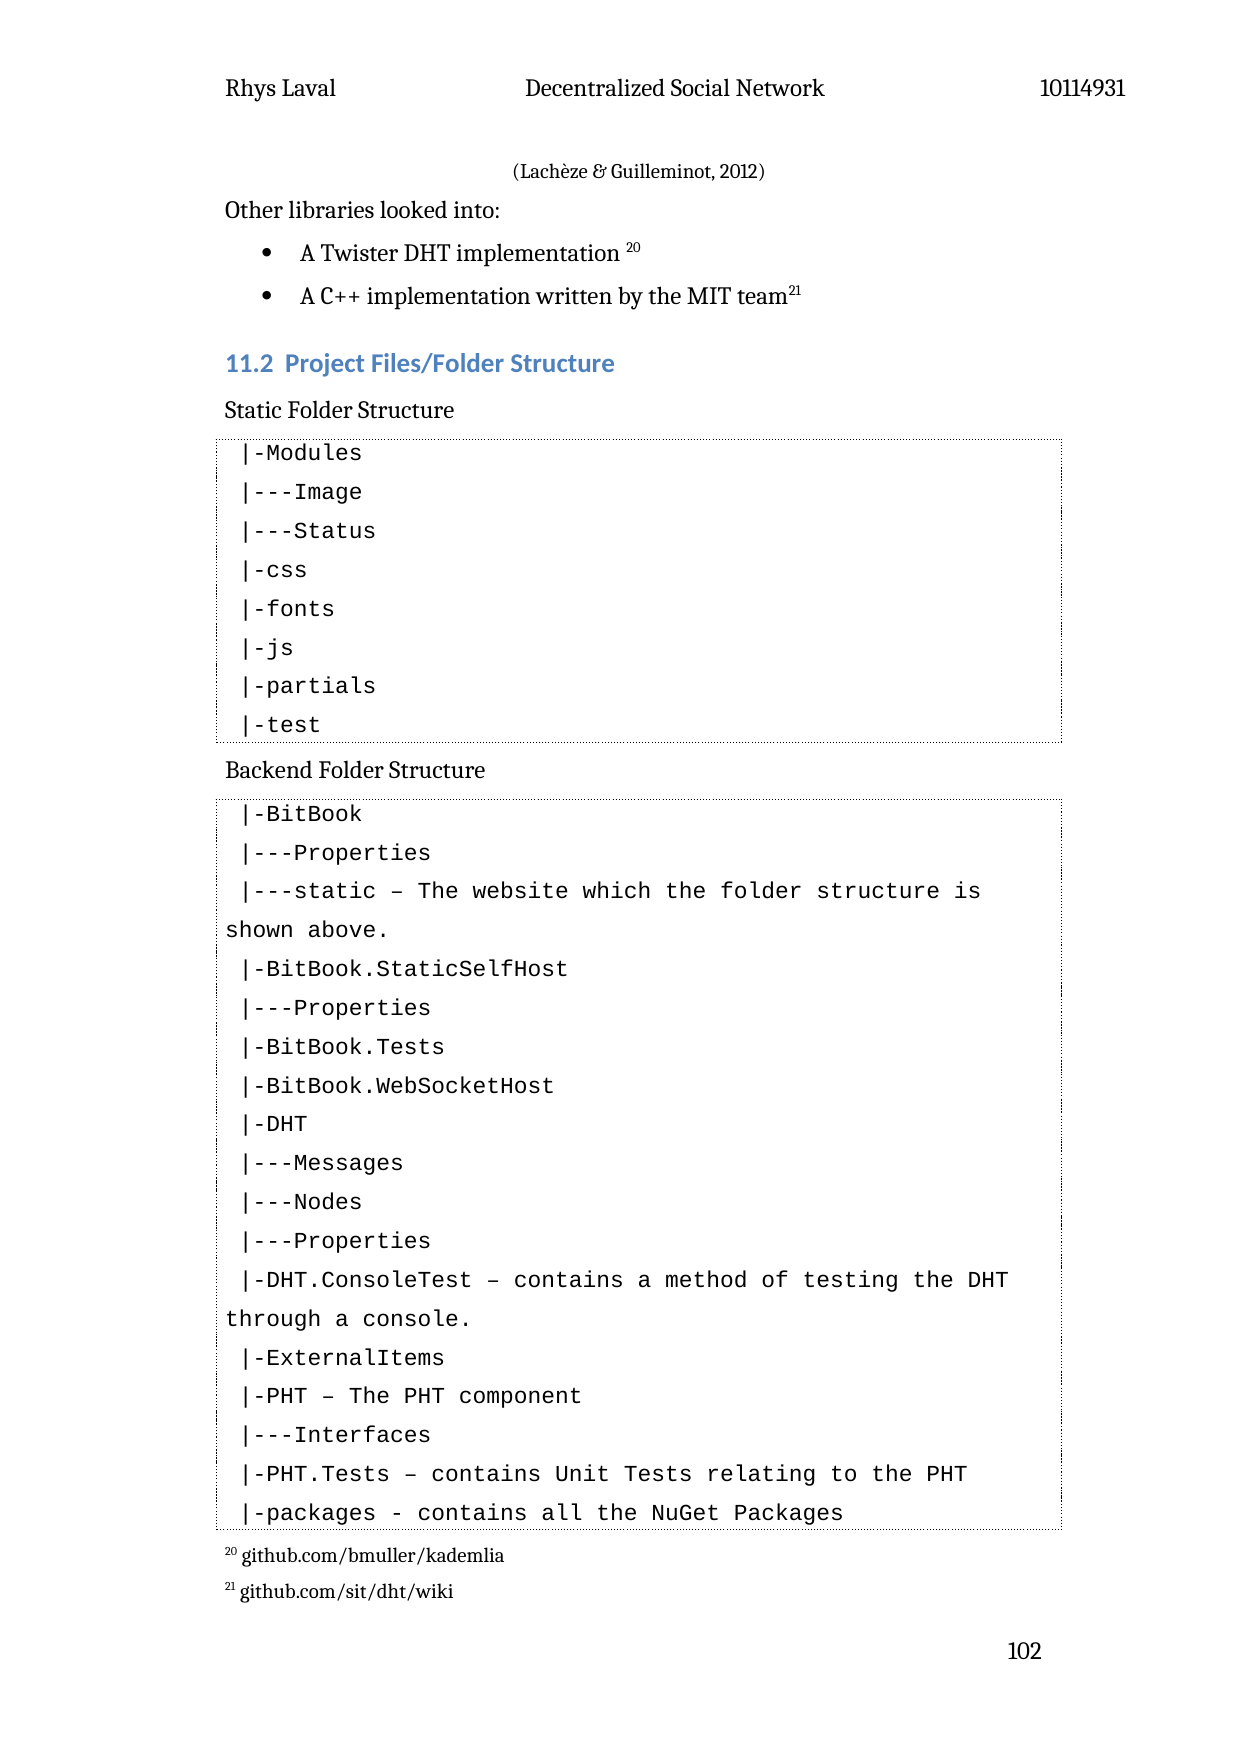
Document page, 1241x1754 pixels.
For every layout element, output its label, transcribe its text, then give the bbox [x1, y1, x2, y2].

text |---Properties [216, 1226, 1062, 1255]
text |---Interfaces [216, 1421, 1062, 1449]
text |-BitBook.Tests [216, 1032, 1062, 1061]
text |-PHT – The PHT component [216, 1382, 1062, 1411]
text |-BitBook [216, 799, 1062, 828]
list A C++ implementation written by the MIT team [262, 282, 1053, 311]
text |-css [216, 555, 1062, 584]
text Static Folder Structure [225, 396, 1053, 424]
text |-BitBook.WebSocketHost [216, 1071, 1062, 1100]
text |-PHT.Tests – contains Unit Tests relating to the PHT [216, 1459, 1062, 1488]
text |---Nodes [216, 1187, 1062, 1216]
text |---Properties [216, 993, 1062, 1022]
text |-packages - contains all the NuGet Packages [216, 1498, 1062, 1530]
text |-DHT.ConsoleTest – contains a method of testing the DHT through a console. [216, 1265, 1062, 1333]
text |-ExternalItems [216, 1343, 1062, 1372]
text |-js [216, 633, 1062, 662]
text |-BitBook.StaticSelfHost [216, 954, 1062, 983]
text |---Messages [216, 1148, 1062, 1178]
text Backend Folder Structure [225, 756, 1053, 784]
subtitle Project Files/Folder Structure [225, 346, 1053, 379]
text |-Modules [216, 439, 1062, 468]
list A Twister DHT implementation [262, 239, 1053, 268]
text Other libraries looked into: [225, 196, 1053, 224]
text |---Status [216, 516, 1062, 545]
text |-test [216, 711, 1062, 743]
text |---Image [216, 477, 1062, 507]
text |---static – The website which the folder structure is shown above. [216, 877, 1062, 944]
text |-partials [216, 672, 1062, 701]
text |---Properties [216, 838, 1062, 867]
text |-fonts [216, 594, 1062, 623]
text |-DHT [216, 1110, 1062, 1139]
